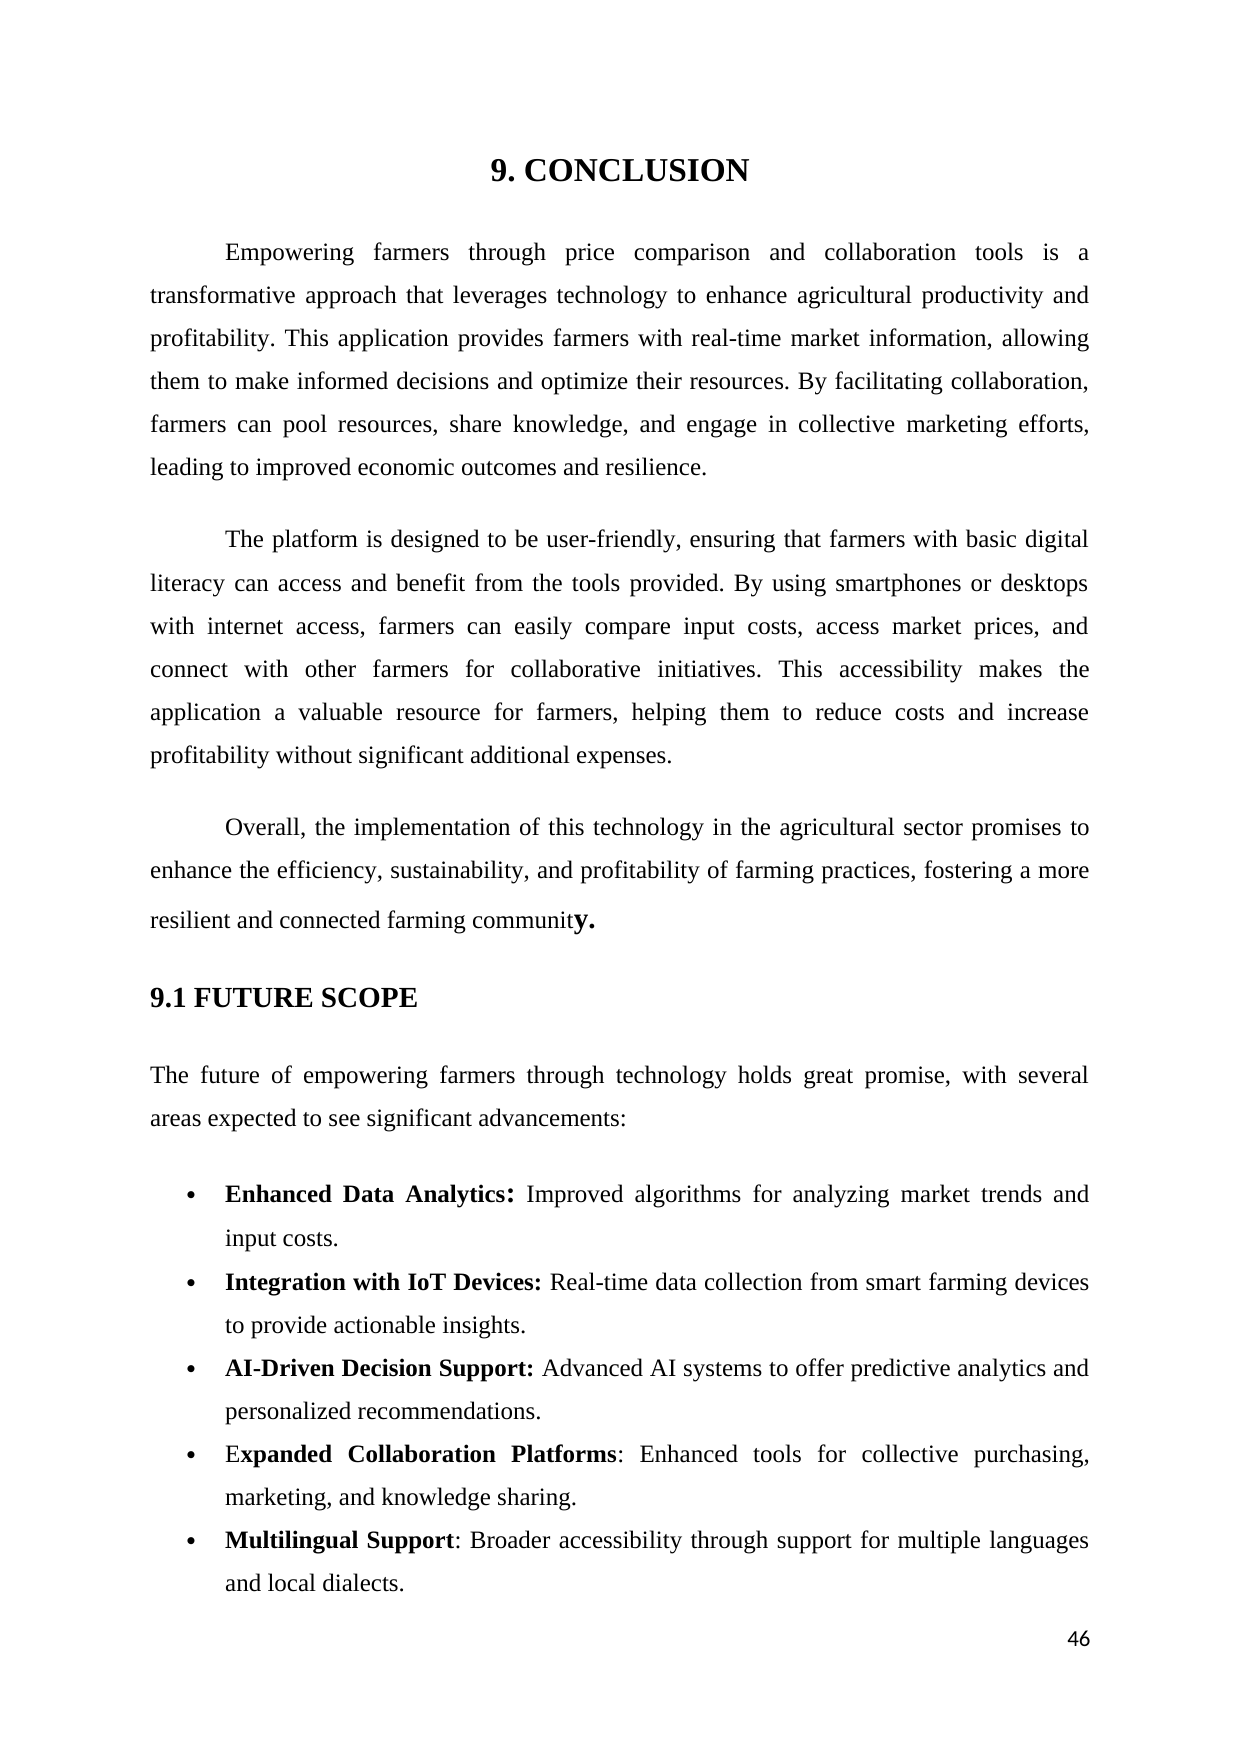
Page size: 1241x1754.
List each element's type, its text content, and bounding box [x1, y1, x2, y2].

text The platform is designed to be user-friendly, ensuring that farmers with basic digital literacy can access and benefit from the tools provided. By using smartphones or desktops with internet access, farmers can easily compare input costs, access market prices, and connect with other farmers for collaborative initiatives. This accessibility makes the application a valuable resource for farmers, helping them to reduce costs and increase profitability without significant additional expenses. [150, 524, 1090, 769]
text Empowering farmers through price comparison and collaboration tools is a transformative approach that leverages technology to enhance agricultural productivity and profitability. This application provides farmers with real-time market information, allowing them to make informed decisions and optimize their resources. By facilitating collaboration, farmers can pool resources, share knowledge, and engage in collective marketing efforts, leading to improved economic outcomes and resilience. [150, 237, 1090, 481]
list Integration with IoT Devices: Real-time data collection from smart farming devices to provide actionable insights. [187, 1267, 1090, 1338]
list Enhanced Data Analytics: Improved algorithms for analyzing market trends and input costs. [187, 1176, 1090, 1252]
text 9. CONCLUSION [150, 150, 1090, 188]
text Overall, the implementation of this technology in the agricultural sector promises to enhance the efficiency, sustainability, and profitability of farming practices, fostering a more resilient and connected farming community. [150, 812, 1090, 935]
list Multilingual Support: Broader accessibility through support for multiple languages and local dialects. [187, 1525, 1090, 1597]
text 9.1 FUTURE SCOPE [150, 981, 1090, 1014]
list AI-Driven Decision Support: Advanced AI systems to offer predictive analytics and personalized recommendations. [187, 1353, 1090, 1425]
text The future of empowering farmers through technology holds great promise, with several areas expected to see significant advancements: [150, 1060, 1090, 1132]
list Expanded Collaboration Platforms: Enhanced tools for collective purchasing, marketing, and knowledge sharing. [187, 1439, 1090, 1511]
